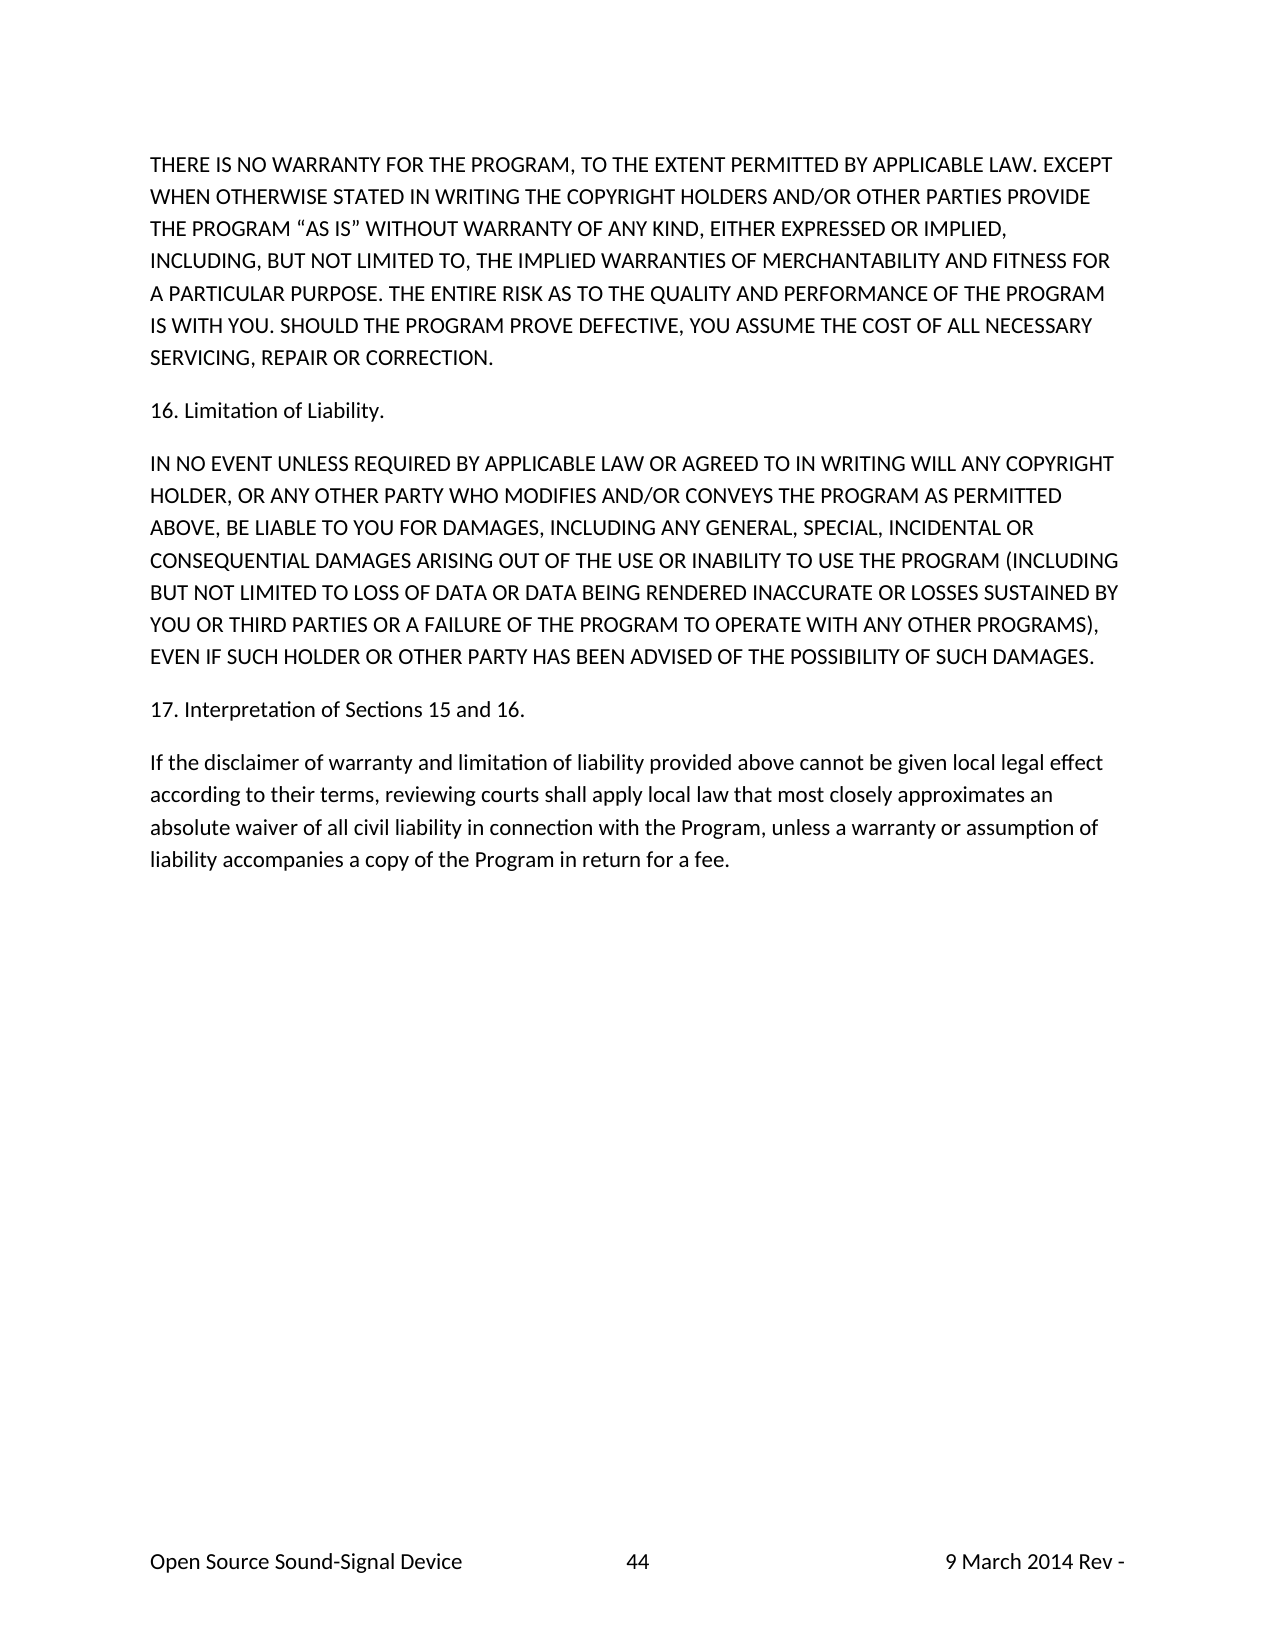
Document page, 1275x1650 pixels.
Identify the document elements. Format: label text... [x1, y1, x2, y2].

text THERE IS NO WARRANTY FOR THE PROGRAM, TO THE EXTENT PERMITTED BY APPLICABLE LAW. EXCEPT WHEN OTHERWISE STATED IN WRITING THE COPYRIGHT HOLDERS AND/OR OTHER PARTIES PROVIDE THE PROGRAM “AS IS” WITHOUT WARRANTY OF ANY KIND, EITHER EXPRESSED OR IMPLIED, INCLUDING, BUT NOT LIMITED TO, THE IMPLIED WARRANTIES OF MERCHANTABILITY AND FITNESS FOR A PARTICULAR PURPOSE. THE ENTIRE RISK AS TO THE QUALITY AND PERFORMANCE OF THE PROGRAM IS WITH YOU. SHOULD THE PROGRAM PROVE DEFECTIVE, YOU ASSUME THE COST OF ALL NECESSARY SERVICING, REPAIR OR CORRECTION. [150, 150, 1125, 371]
text If the disclaimer of warranty and limitation of liability provided above cannot be given local legal effect according to their terms, reviewing courts shall apply local law that most closely approximates an absolute waiver of all civil liability in connection with the Program, unless a warranty or assumption of liability accompanies a copy of the Program in return for a fee. [150, 748, 1125, 873]
text 16. Limitation of Liability. [150, 396, 1125, 424]
text IN NO EVENT UNLESS REQUIRED BY APPLICABLE LAW OR AGREED TO IN WRITING WILL ANY COPYRIGHT HOLDER, OR ANY OTHER PARTY WHO MODIFIES AND/OR CONVEYS THE PROGRAM AS PERMITTED ABOVE, BE LIABLE TO YOU FOR DAMAGES, INCLUDING ANY GENERAL, SPECIAL, INCIDENTAL OR CONSEQUENTIAL DAMAGES ARISING OUT OF THE USE OR INABILITY TO USE THE PROGRAM (INCLUDING BUT NOT LIMITED TO LOSS OF DATA OR DATA BEING RENDERED INACCURATE OR LOSSES SUSTAINED BY YOU OR THIRD PARTIES OR A FAILURE OF THE PROGRAM TO OPERATE WITH ANY OTHER PROGRAMS), EVEN IF SUCH HOLDER OR OTHER PARTY HAS BEEN ADVISED OF THE POSSIBILITY OF SUCH DAMAGES. [150, 449, 1125, 670]
text 17. Interpretation of Sections 15 and 16. [150, 695, 1125, 723]
